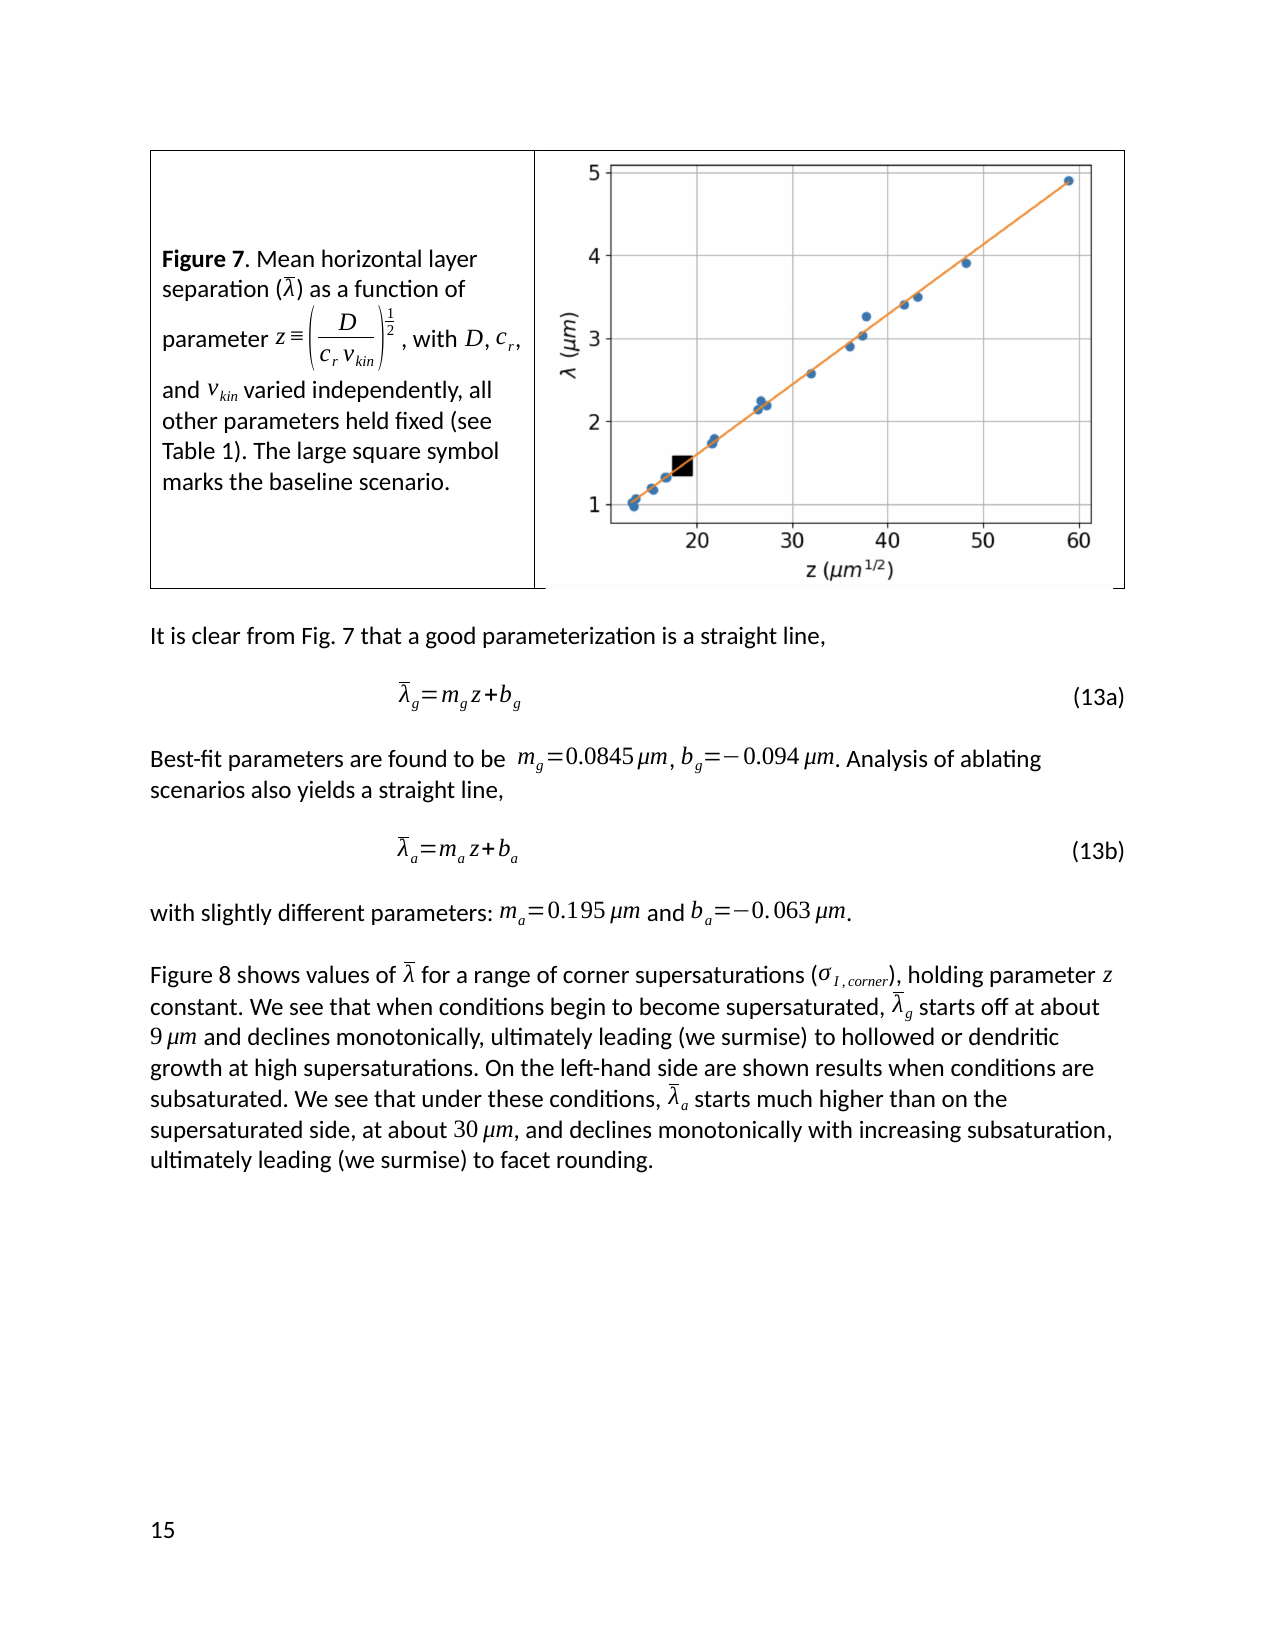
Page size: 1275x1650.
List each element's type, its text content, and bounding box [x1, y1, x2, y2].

picture [545, 151, 1114, 589]
text It is clear from Fig. 7 that a good parameterization is a straight line, [150, 620, 1125, 650]
table_header Figure 7. Mean horizontal layer separation () as a function of parameter , with , , and varied independently, all other parameters held fixed (see Table 1). The large square symbol marks the baseline scenario. [151, 151, 534, 588]
text with slightly different parameters: and . [150, 897, 1125, 928]
text (13a) [150, 681, 1125, 712]
text Figure 8 shows values of for a range of corner supersaturations (), holding parameter constant. We see that when conditions begin to become supersaturated, starts off at about and declines monotonically, ultimately leading (we surmise) to hollowed or dendritic growth at high supersaturations. On the left-hand side are shown results when conditions are subsaturated. We see that under these conditions, starts much higher than on the supersaturated side, at about , and declines monotonically with increasing subsaturation, ultimately leading (we surmise) to facet rounding. [150, 959, 1125, 1175]
table_header [535, 151, 545, 588]
text (13b) [150, 835, 1125, 866]
text Best-fit parameters are found to be , . Analysis of ablating scenarios also yields a straight line, [150, 743, 1125, 804]
table_header [1114, 151, 1124, 588]
